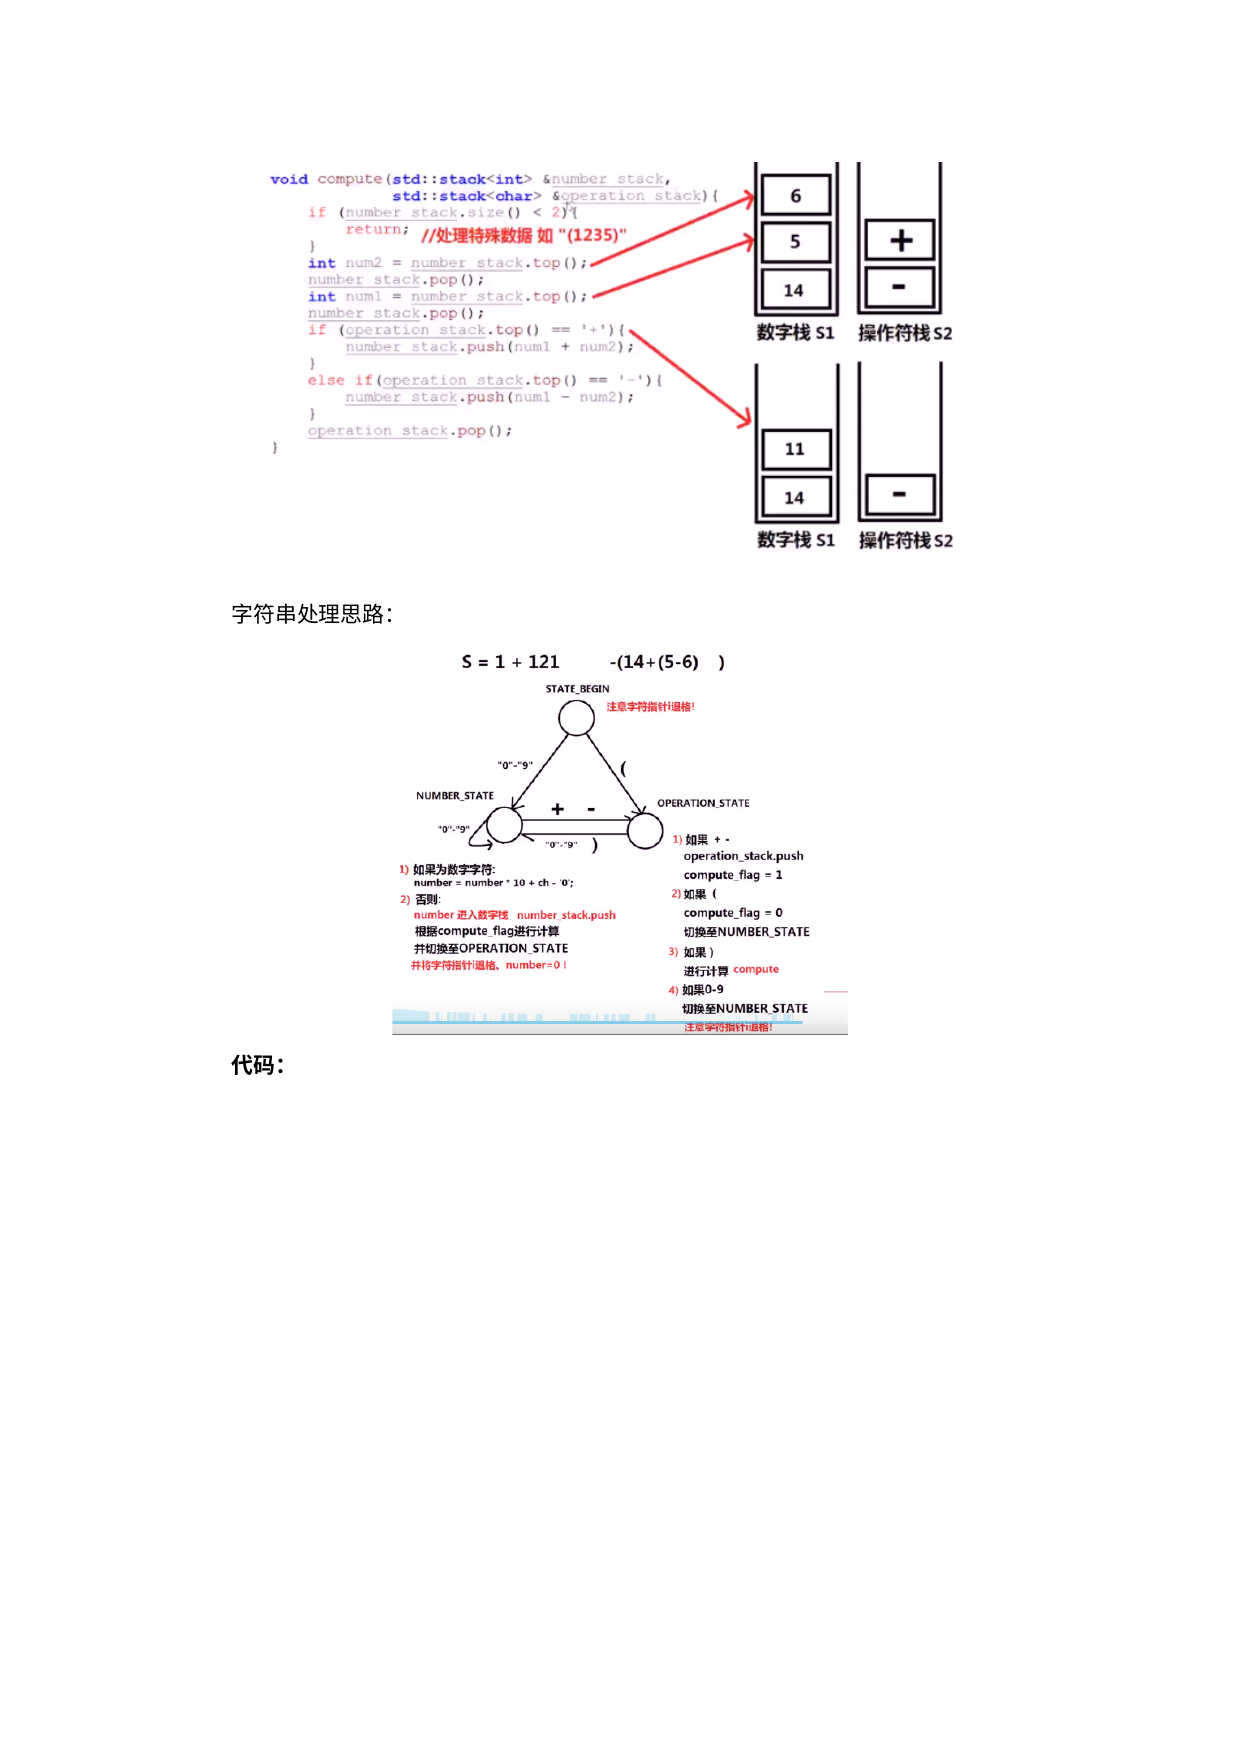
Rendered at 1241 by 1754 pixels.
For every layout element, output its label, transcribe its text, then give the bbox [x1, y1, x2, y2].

text 代码： [187, 1048, 1053, 1081]
picture [392, 645, 849, 1035]
picture [249, 162, 991, 566]
text 字符串处理思路： [187, 597, 1053, 629]
